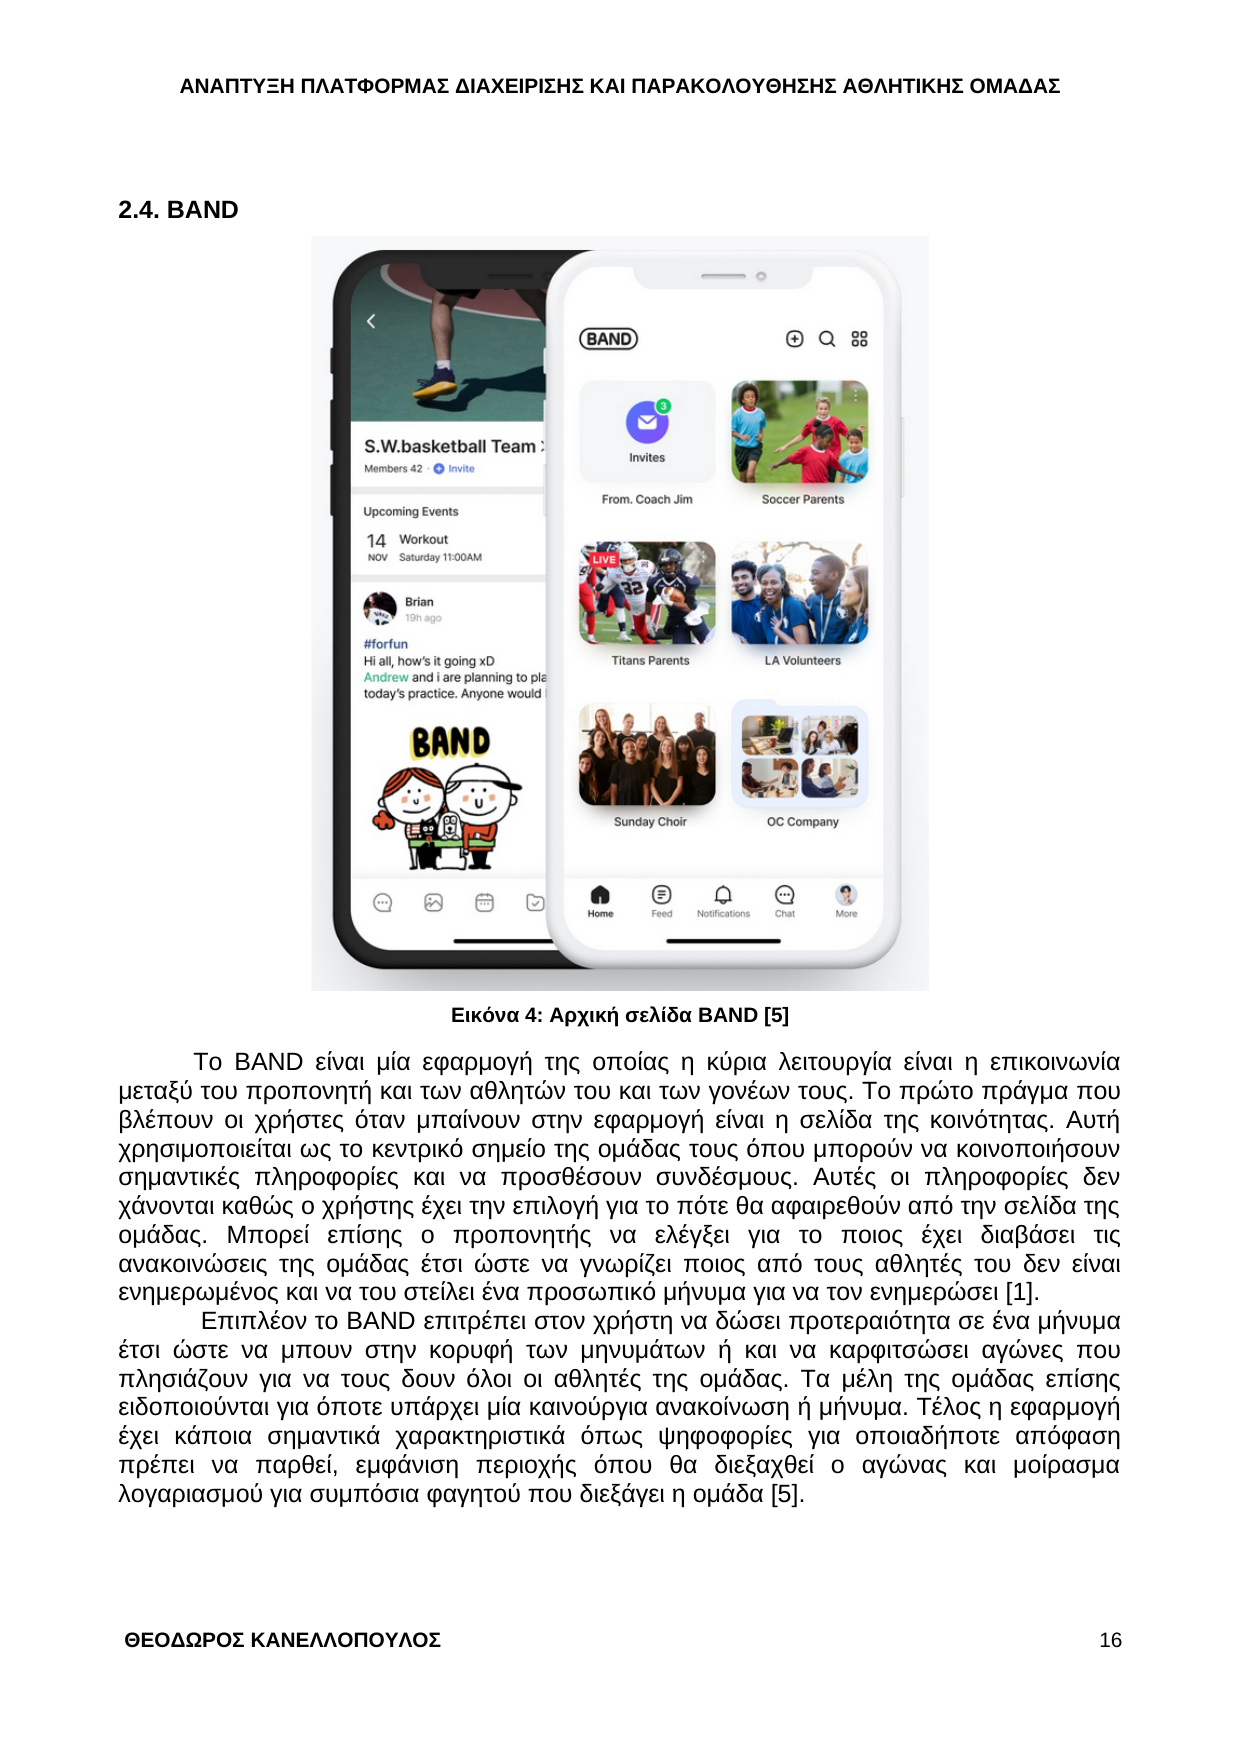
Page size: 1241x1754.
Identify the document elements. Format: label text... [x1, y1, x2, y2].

picture [311, 236, 929, 991]
text Το BAND είναι μία εφαρμογή της οποίας η κύρια λειτουργία είναι η επικοινωνία μεταξύ του προπονητή και των αθλητών του και των γονέων τους. Το πρώτο πράγμα που βλέπουν οι χρήστες όταν μπαίνουν στην εφαρμογή είναι η σελίδα της κοινότητας. Αυτή χρησιμοποιείται ως το κεντρικό σημείο της ομάδας τους όπου μπορούν να κοινοποιήσουν σημαντικές πληροφορίες και να προσθέσουν συνδέσμους. Αυτές οι πληροφορίες δεν χάνονται καθώς ο χρήστης έχει την επιλογή για το πότε θα αφαιρεθούν από την σελίδα της ομάδας. Μπορεί επίσης ο προπονητής να ελέγξει για το ποιος έχει διαβάσει τις ανακοινώσεις της ομάδας έτσι ώστε να γνωρίζει ποιος από τους αθλητές του δεν είναι ενημερωμένος και να του στείλει ένα προσωπικό μήνυμα για να τον ενημερώσει [1]. Επιπλέον το BAND επιτρέπει στον χρήστη να δώσει προτεραιότητα σε ένα μήνυμα έτσι ώστε να μπουν στην κορυφή των μηνυμάτων ή και να καρφιτσώσει αγώνες που πλησιάζουν για να τους δουν όλοι οι αθλητές της ομάδας. Τα μέλη της ομάδας επίσης ειδοποιούνται για όποτε υπάρχει μία καινούργια ανακοίνωση ή μήνυμα. Τέλος η εφαρμογή έχει κάποια σημαντικά χαρακτηριστικά όπως ψηφοφορίες για οποιαδήποτε απόφαση πρέπει να παρθεί, εμφάνιση περιοχής όπου θα διεξαχθεί ο αγώνας και μοίρασμα λογαριασμού για συμπόσια φαγητού που διεξάγει η ομάδα [5]. [118, 1047, 1122, 1507]
text 2.4. BAND [118, 195, 1122, 224]
text Εικόνα 4: Αρχική σελίδα BAND [5] [118, 1003, 1122, 1027]
